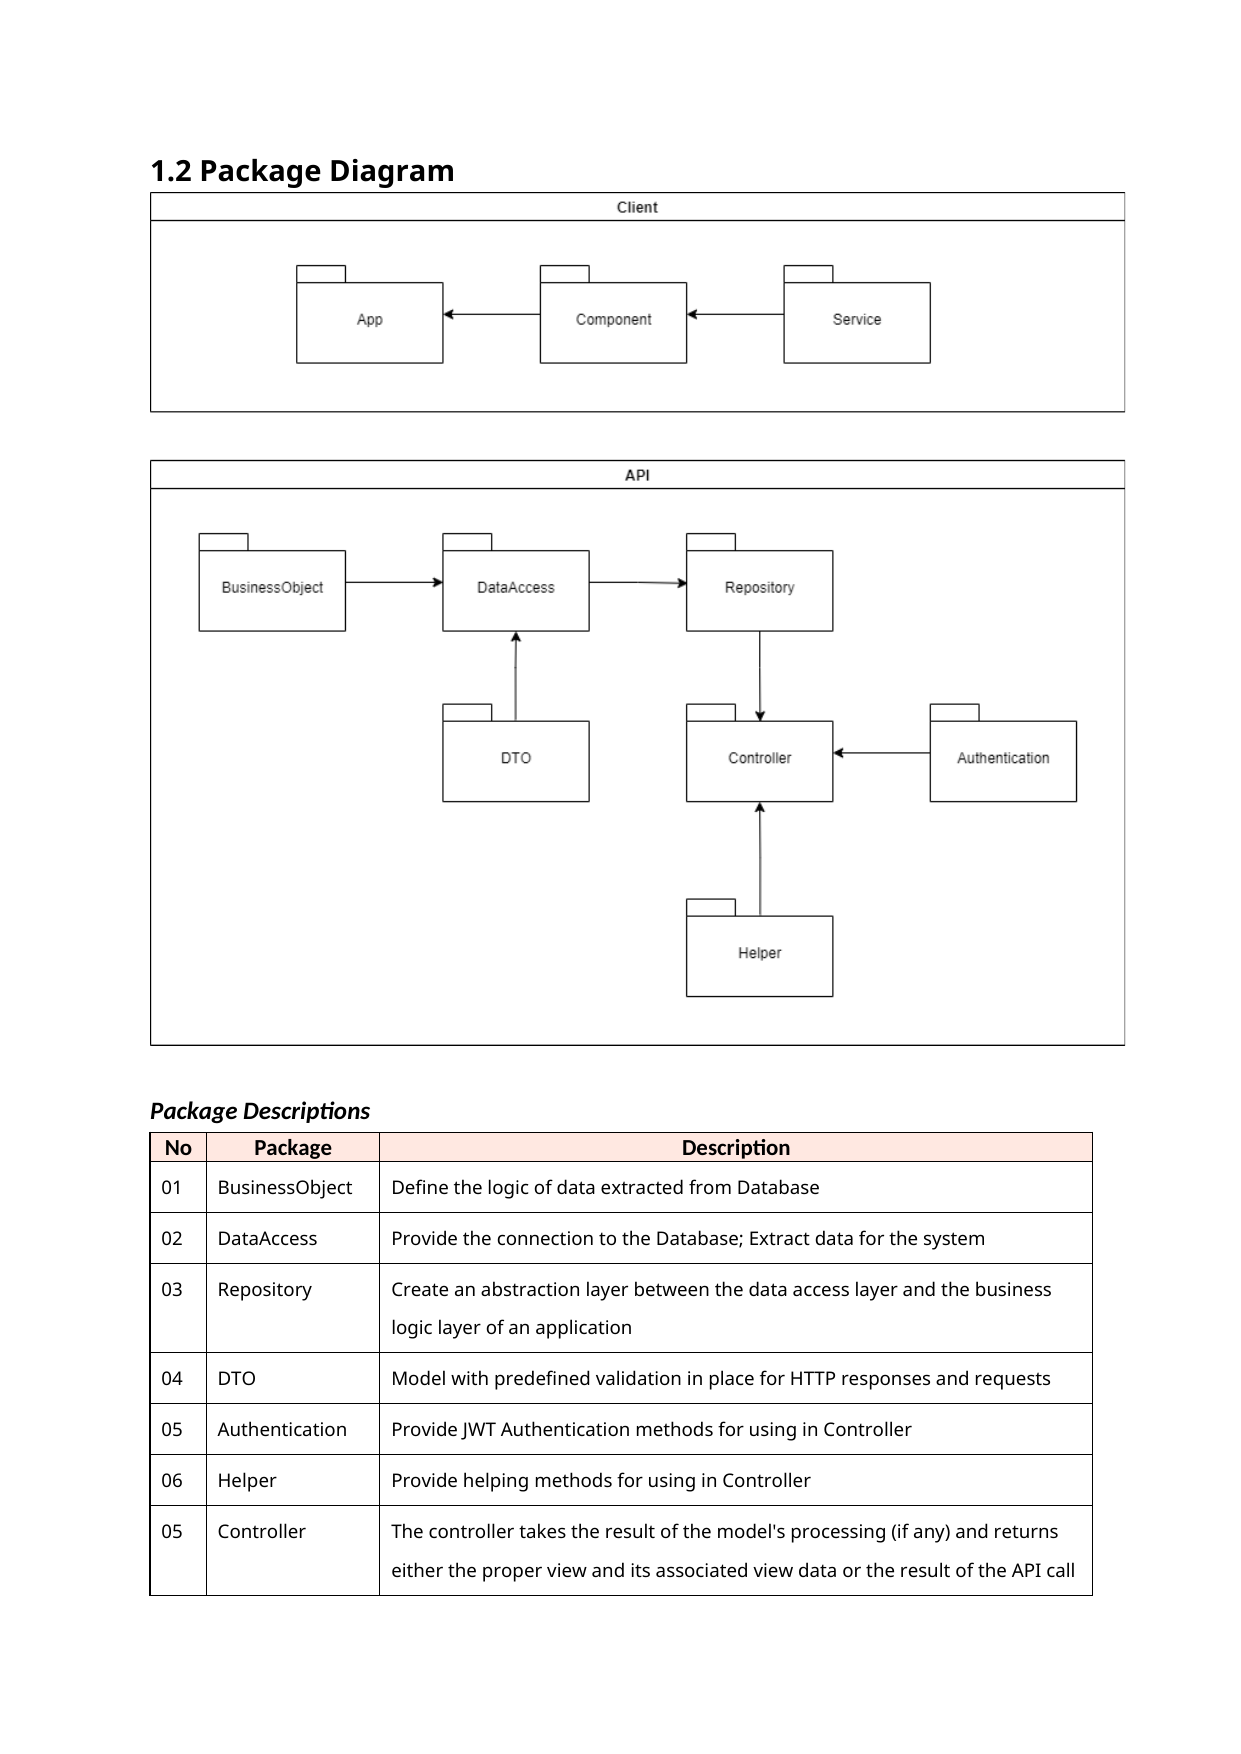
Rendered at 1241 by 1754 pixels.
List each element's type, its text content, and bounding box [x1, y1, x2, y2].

table_cell 01 [151, 1162, 206, 1212]
table_cell 04 [151, 1353, 206, 1403]
table_cell Create an abstraction layer between the data access layer and the business logic layer of an application [380, 1264, 1092, 1352]
table_cell 06 [151, 1455, 206, 1505]
table_cell The controller takes the result of the model's processing (if any) and returns either the proper view and its associated view data or the result of the API call [380, 1506, 1092, 1594]
table_cell Controller [207, 1506, 379, 1594]
table_cell Provide helping methods for using in Controller [380, 1455, 1092, 1505]
table_cell Model with predefined validation in place for HTTP responses and requests [380, 1353, 1092, 1403]
subtitle 1.2 Package Diagram [150, 150, 1093, 190]
table_cell DTO [207, 1353, 379, 1403]
table_header Package [207, 1133, 379, 1161]
table_cell 02 [151, 1213, 206, 1263]
table_cell 05 [151, 1404, 206, 1454]
table_cell 03 [151, 1264, 206, 1352]
table_cell Provide JWT Authentication methods for using in Controller [380, 1404, 1092, 1454]
table_cell Helper [207, 1455, 379, 1505]
table_cell DataAccess [207, 1213, 379, 1263]
table_cell BusinessObject [207, 1162, 379, 1212]
picture [150, 192, 1125, 1046]
text Package Descriptions [150, 1095, 1093, 1125]
table_cell Authentication [207, 1404, 379, 1454]
table_header No [151, 1133, 206, 1161]
table_cell Repository [207, 1264, 379, 1352]
table_cell Define the logic of data extracted from Database [380, 1162, 1092, 1212]
table_header Description [380, 1133, 1092, 1161]
table_cell Provide the connection to the Database; Extract data for the system [380, 1213, 1092, 1263]
table_cell 05 [151, 1506, 206, 1594]
